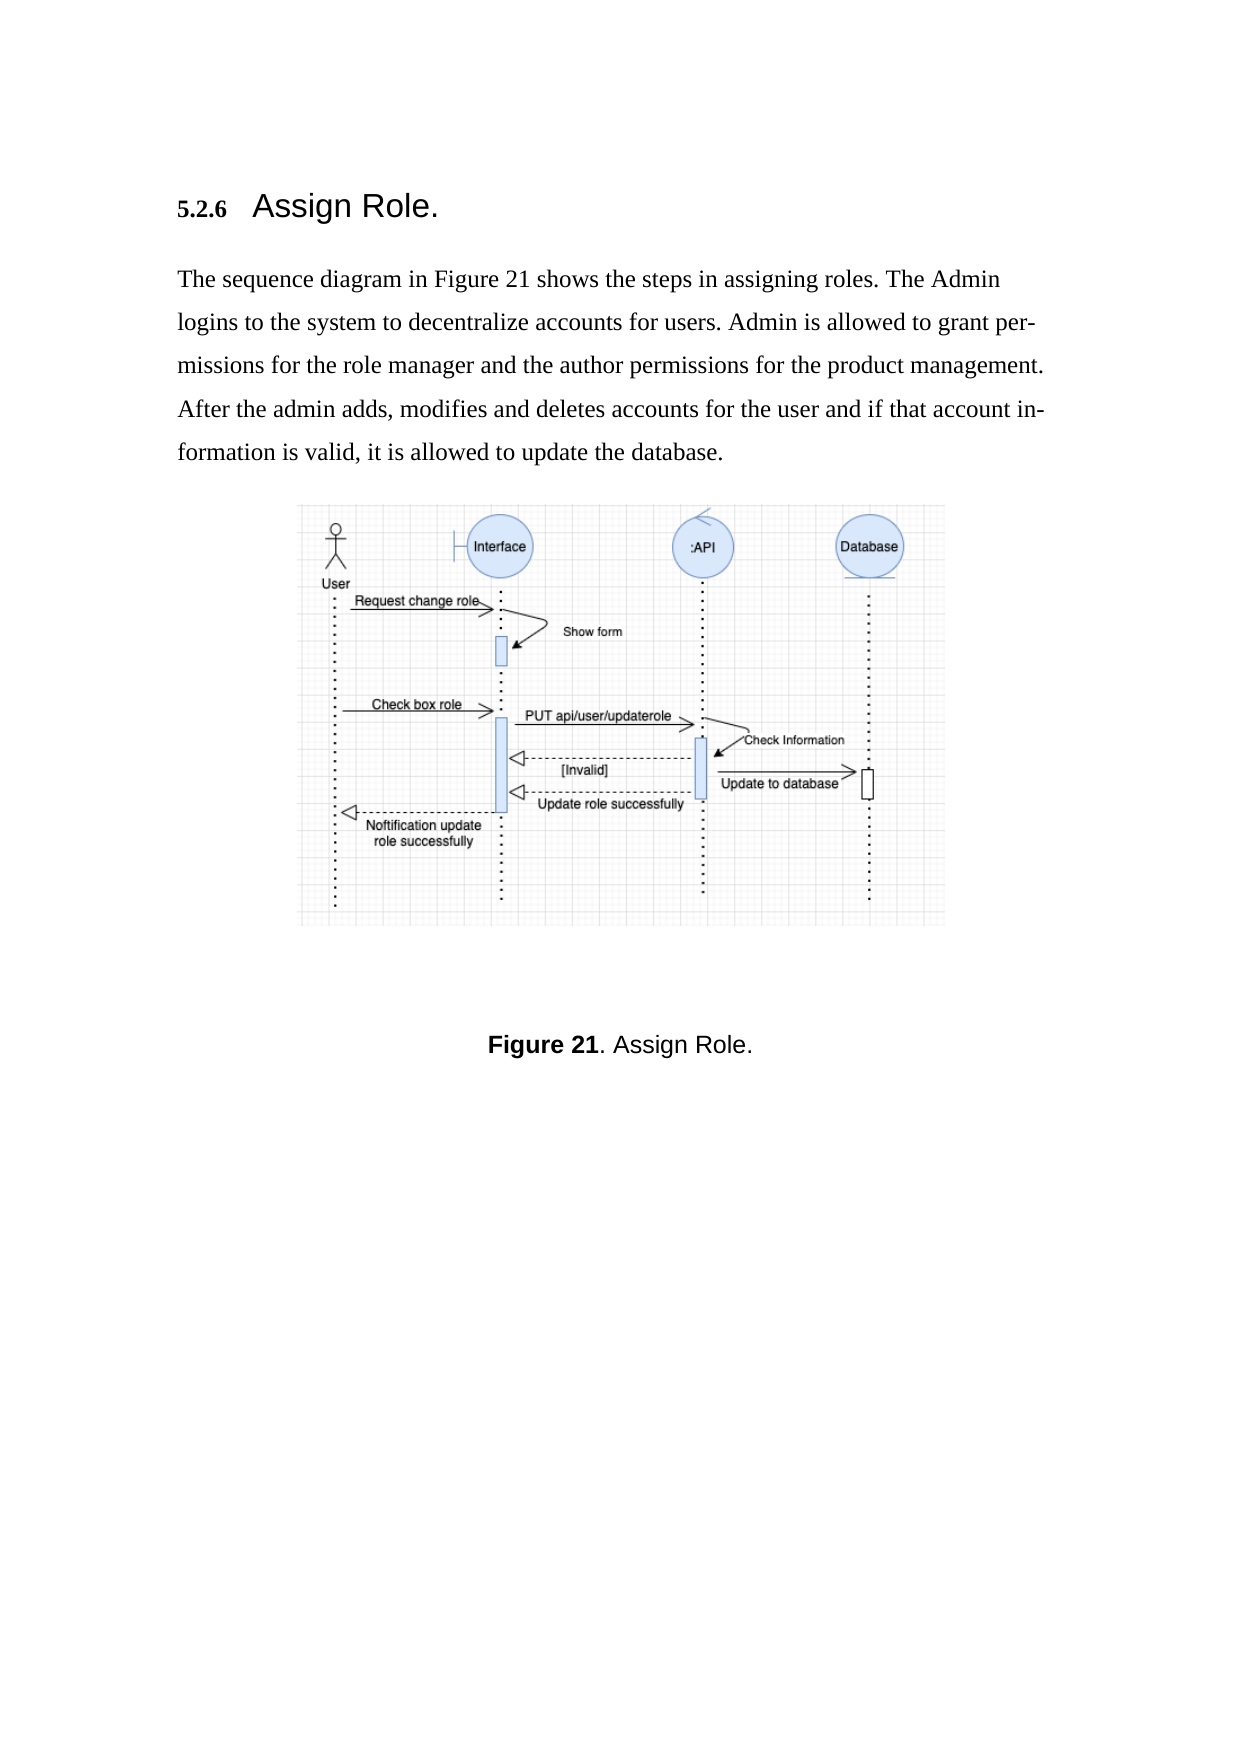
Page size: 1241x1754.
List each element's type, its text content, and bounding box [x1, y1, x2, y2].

subtitle Assign Role. [177, 186, 1159, 224]
picture [297, 504, 945, 926]
text The sequence diagram in Figure 21 shows the steps in assigning roles. The Admin logins to the system to decentralize accounts for users. Admin is allowed to grant per- missions for the role manager and the author permissions for the product management. After the admin adds, modifies and deletes accounts for the user and if that account in- formation is valid, it is allowed to update the database. [177, 264, 1047, 466]
text Figure 21. Assign Role. [315, 1030, 926, 1058]
